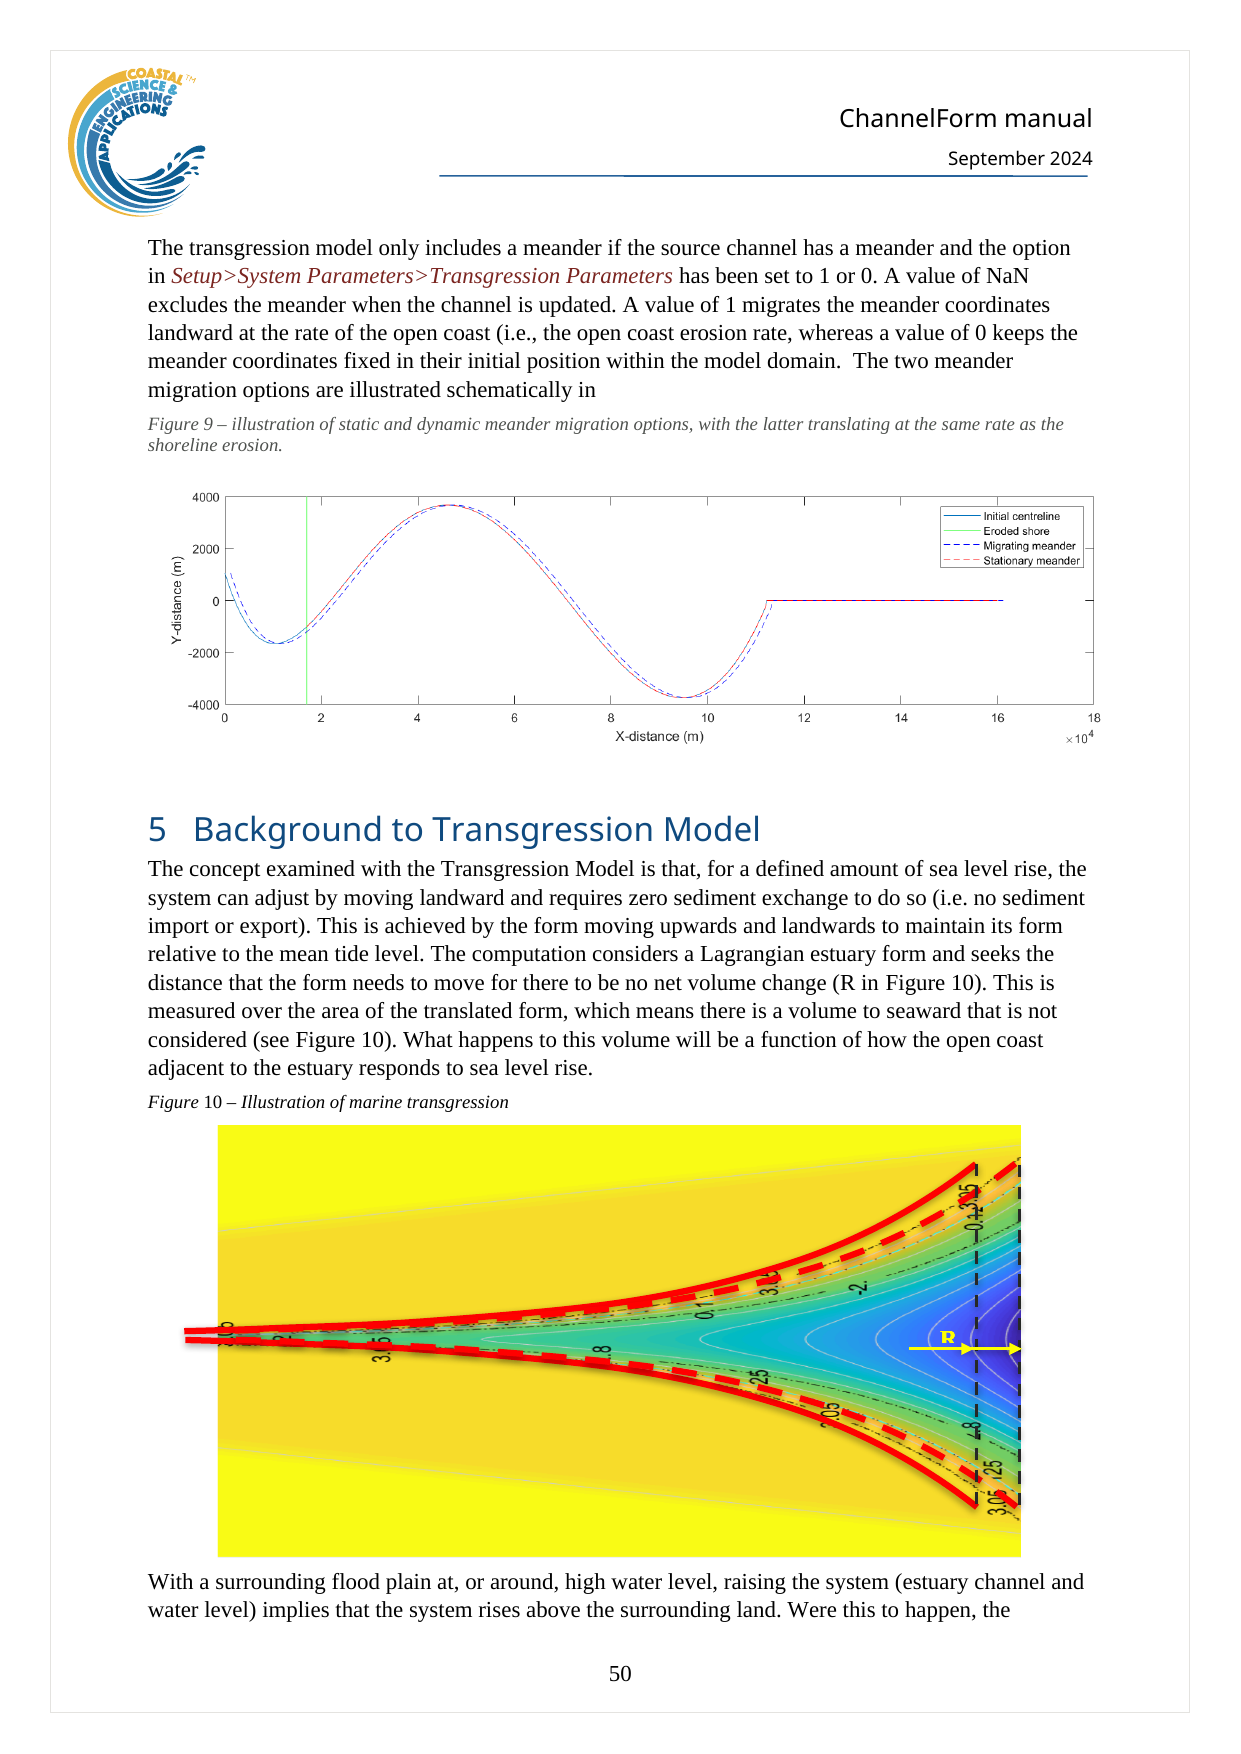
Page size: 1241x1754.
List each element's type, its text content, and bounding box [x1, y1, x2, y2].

text The transgression model only includes a meander if the source channel has a meander and the option in Setup>System Parameters>Transgression Parameters has been set to 1 or 0. A value of NaN excludes the meander when the channel is updated. A value of 1 migrates the meander coordinates landward at the rate of the open coast (i.e., the open coast erosion rate, whereas a value of 0 keeps the meander coordinates fixed in their initial position within the model domain. The two meander migration options are illustrated schematically in [148, 234, 1093, 402]
picture [219, 1125, 1021, 1558]
text Figure 9 – illustration of static and dynamic meander migration options, with the latter translating at the same rate as the shoreline erosion. [148, 413, 1093, 456]
subtitle Background to Transgression Model [148, 806, 1093, 852]
text The concept examined with the Transgression Model is that, for a defined amount of sea level rise, the system can adjust by moving landward and requires zero sediment exchange to do so (i.e. no sediment import or export). This is achieved by the form moving upwards and landwards to maintain its form relative to the mean tide level. The computation considers a Lagrangian estuary form and seeks the distance that the form needs to move for there to be no net volume change (R in Figure 10). This is measured over the area of the translated form, which means there is a volume to seaward that is not considered (see Figure 10). What happens to this volume will be a function of how the open coast adjacent to the estuary responds to sea level rise. [148, 855, 1093, 1081]
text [148, 1568, 1093, 1623]
picture [147, 476, 1112, 746]
text Figure 10 – Illustration of marine transgression [148, 1091, 1093, 1113]
